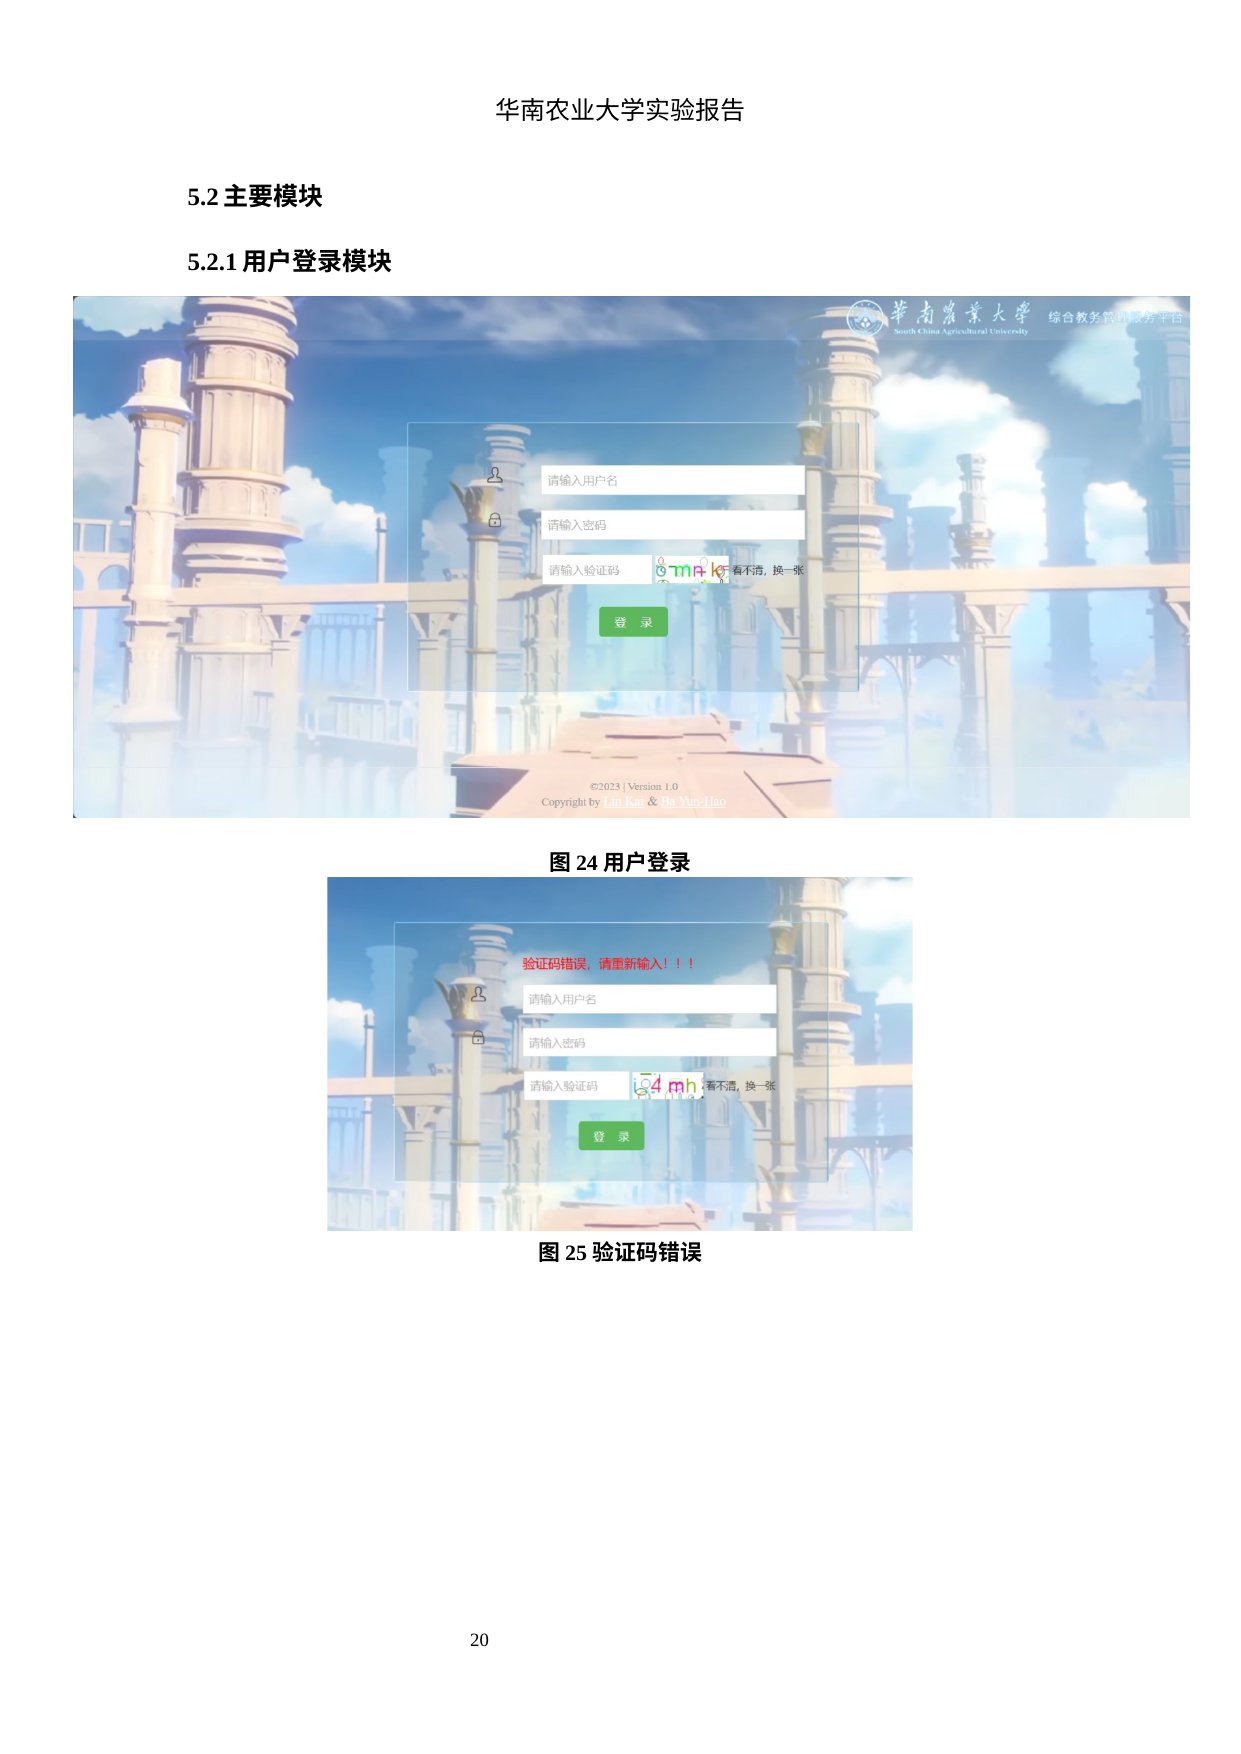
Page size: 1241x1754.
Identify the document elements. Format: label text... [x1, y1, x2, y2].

picture [327, 877, 913, 1231]
text 图25 验证码错误 [187, 1234, 1053, 1267]
picture [73, 296, 1191, 818]
text 5.2主要模块 [187, 162, 1053, 227]
text 5.2.1用户登录模块 [187, 227, 1053, 292]
text 图24 用户登录 [187, 818, 1053, 877]
